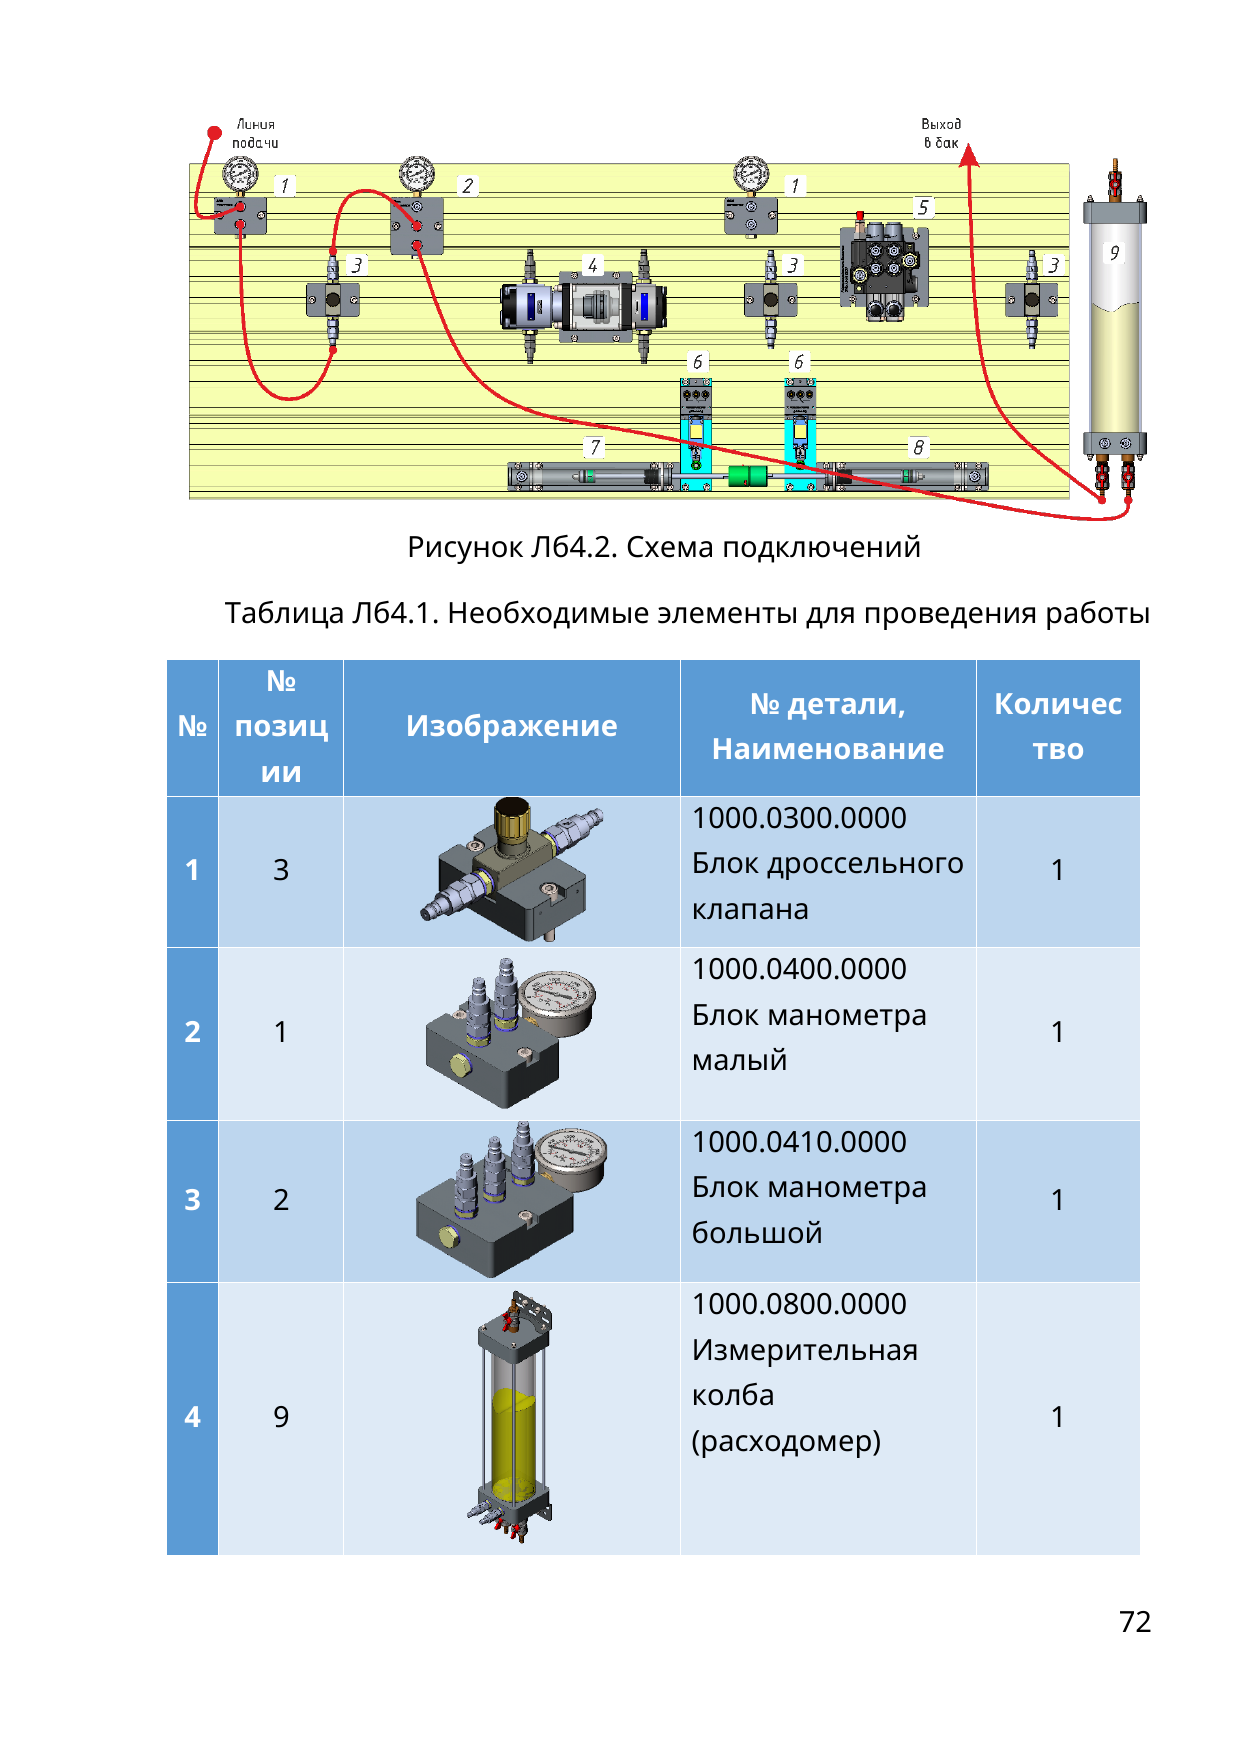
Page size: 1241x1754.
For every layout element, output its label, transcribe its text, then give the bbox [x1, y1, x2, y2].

table_cell [344, 1283, 680, 1555]
table_cell 1000.0300.0000 Блок дроссельного клапана [681, 797, 976, 947]
table_cell 2 [167, 948, 218, 1120]
picture [420, 797, 604, 942]
text Таблица Лб4.1. Необходимые элементы для проведения работы [177, 593, 1152, 632]
table_cell 1000.0400.0000 Блок манометра малый [681, 948, 976, 1120]
table_cell [344, 948, 680, 1120]
table_cell 1 [219, 948, 343, 1120]
table_cell [344, 797, 680, 947]
table_cell 1000.0410.0000 Блок манометра большой [681, 1121, 976, 1282]
table_cell 3 [167, 1121, 218, 1282]
picture [461, 1283, 563, 1550]
table_cell 4 [167, 1283, 218, 1555]
table_cell 1 [977, 797, 1140, 947]
table_cell [344, 1121, 680, 1282]
picture [416, 1121, 608, 1278]
table_cell 2 [219, 1121, 343, 1282]
table_header № детали, Наименование [681, 660, 976, 796]
table_cell 1 [167, 797, 218, 947]
table_header Изображение [344, 660, 680, 796]
picture [177, 118, 1152, 521]
table_header № позиции [219, 660, 343, 796]
table_cell 1 [977, 1121, 1140, 1282]
table_cell 1 [977, 948, 1140, 1120]
table_header Количество [977, 660, 1140, 796]
table_cell 9 [219, 1283, 343, 1555]
table_cell 3 [219, 797, 343, 947]
table_cell 1000.0800.0000 Измерительная колба (расходомер) [681, 1283, 976, 1555]
text Рисунок Лб4.2. Схема подключений [177, 526, 1152, 566]
table_cell 1 [977, 1283, 1140, 1555]
table_header № [167, 660, 218, 796]
picture [414, 948, 609, 1115]
